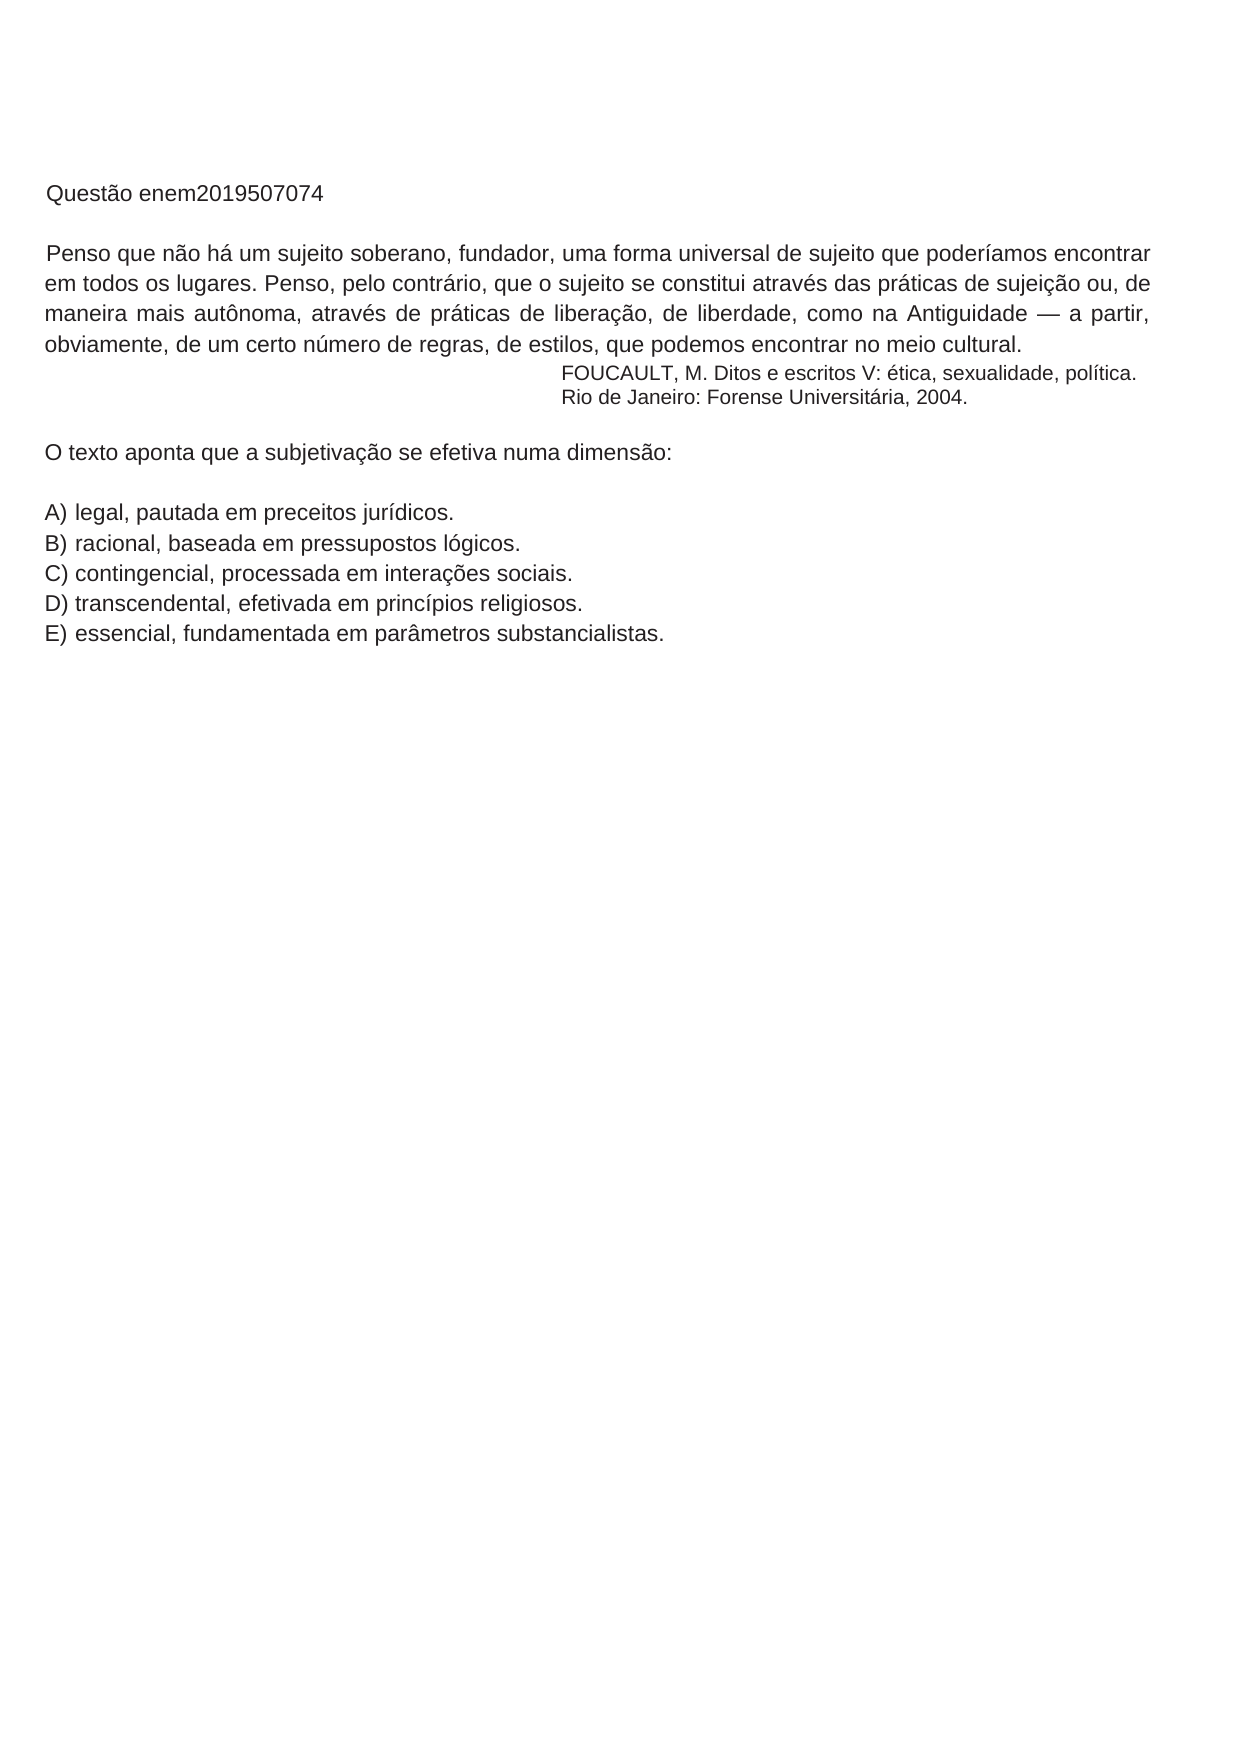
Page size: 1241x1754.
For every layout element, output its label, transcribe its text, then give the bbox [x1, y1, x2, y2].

list racional, baseada em pressupostos lógicos. [44, 529, 1151, 556]
text Questão enem2019507074 [44, 179, 1151, 206]
text Rio de Janeiro: Forense Universitária, 2004. [561, 385, 1151, 409]
list essencial, fundamentada em parâmetros substancialistas. [44, 620, 1151, 647]
list transcendental, efetivada em princípios religiosos. [44, 590, 1151, 616]
list contingencial, processada em interações sociais. [44, 560, 1151, 586]
list legal, pautada em preceitos jurídicos. [44, 499, 1151, 526]
text FOUCAULT, M. Ditos e escritos V: ética, sexualidade, política. [561, 361, 1151, 385]
text O texto aponta que a subjetivação se efetiva numa dimensão: [44, 439, 1151, 465]
text Penso que não há um sujeito soberano, fundador, uma forma universal de sujeito que poderíamos encontrar em todos os lugares. Penso, pelo contrário, que o sujeito se constitui através das práticas de sujeição ou, de maneira mais autônoma, através de práticas de liberação, de liberdade, como na Antiguidade — a partir, obviamente, de um certo número de regras, de estilos, que podemos encontrar no meio cultural. [44, 240, 1151, 357]
